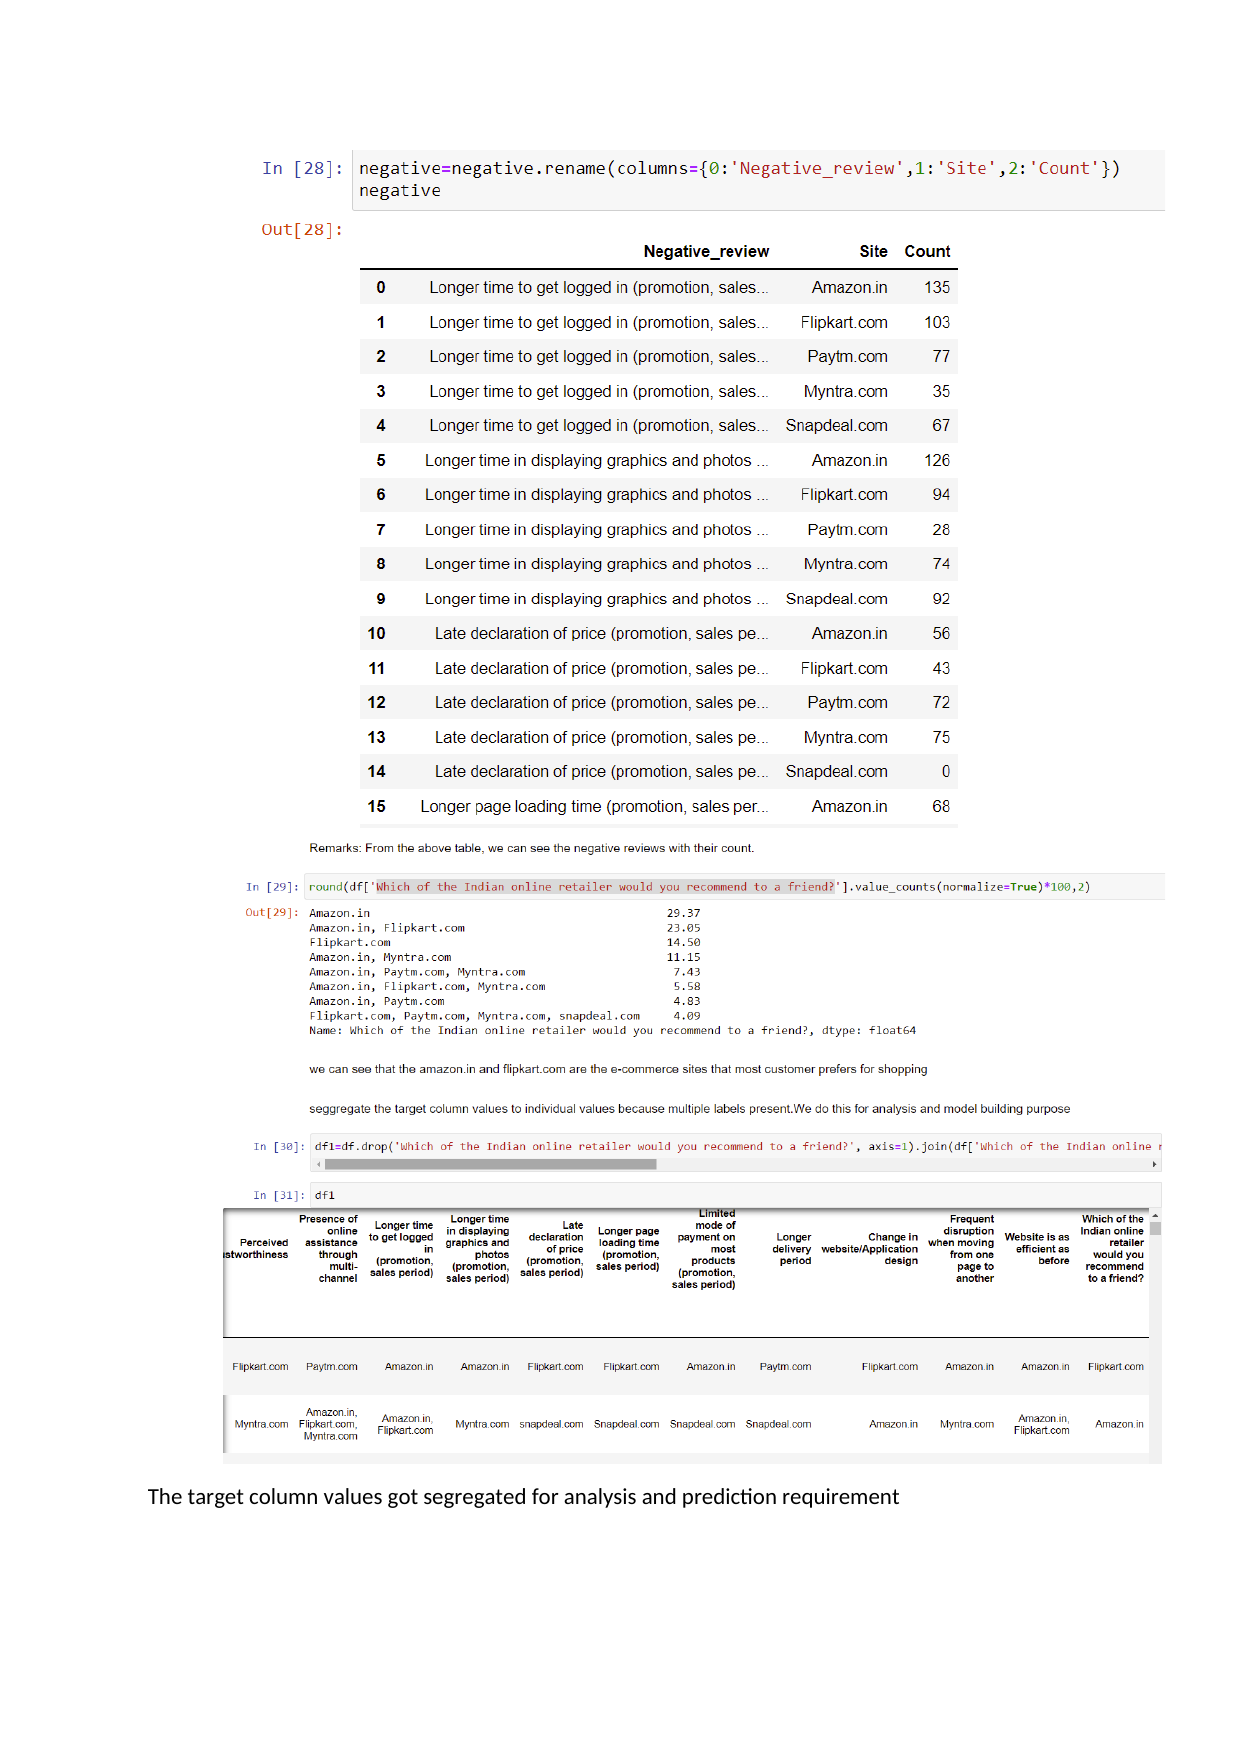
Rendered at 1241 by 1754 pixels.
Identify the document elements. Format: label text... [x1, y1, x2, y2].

picture [222, 150, 1166, 828]
picture [222, 829, 1166, 1129]
picture [222, 1130, 1166, 1464]
text The target column values got segregated for analysis and prediction requirement [148, 1482, 1090, 1510]
